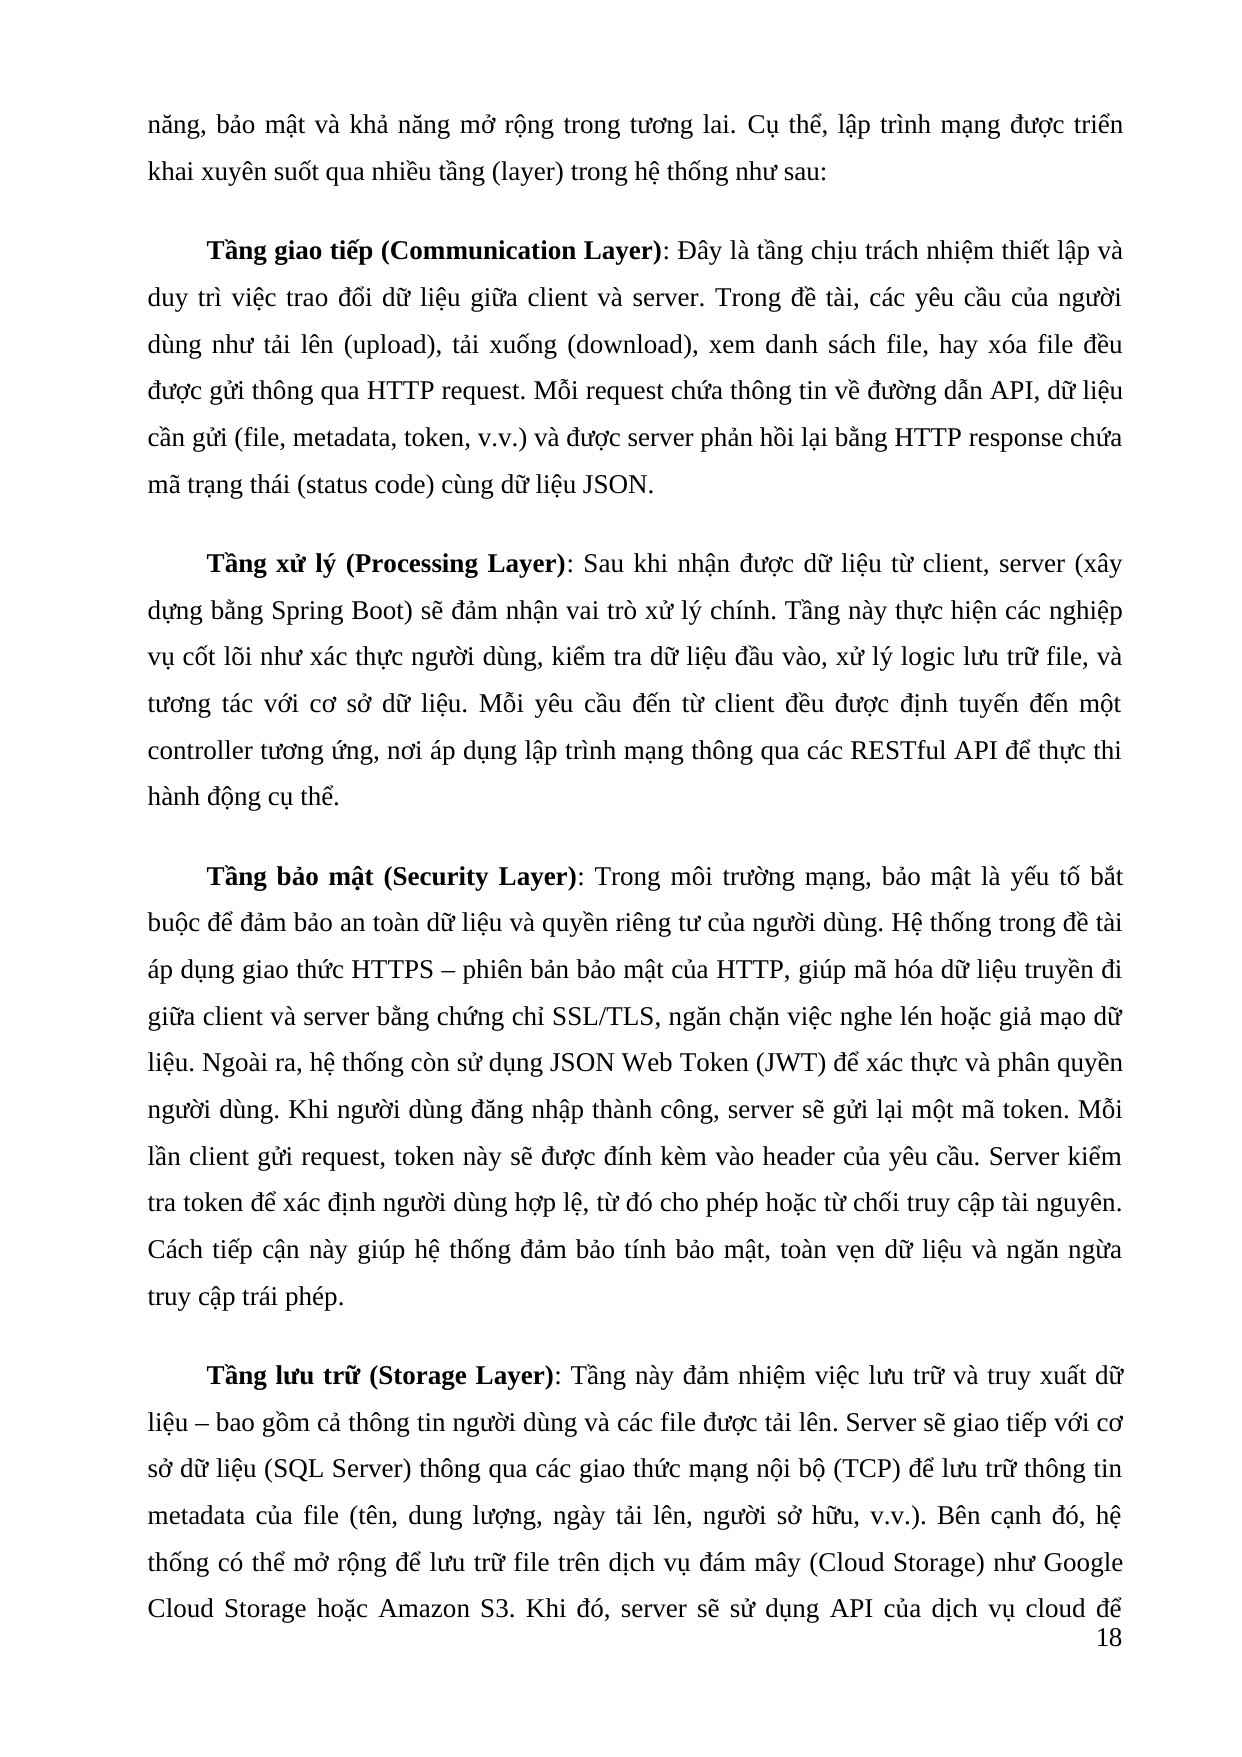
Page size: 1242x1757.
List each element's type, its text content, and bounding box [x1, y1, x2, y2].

text Tầng giao tiếp (Communication Layer): Đây là tầng chịu trách nhiệm thiết lập và duy trì việc trao đổi dữ liệu giữa client và server. Trong đề tài, các yêu cầu của người dùng như tải lên (upload), tải xuống (download), xem danh sách file, hay xóa file đều được gửi thông qua HTTP request. Mỗi request chứa thông tin về đường dẫn API, dữ liệu cần gửi (file, metadata, token, v.v.) và được server phản hồi lại bằng HTTP response chứa mã trạng thái (status code) cùng dữ liệu JSON. [147, 234, 1124, 499]
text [147, 1359, 1124, 1624]
text Tầng bảo mật (Security Layer): Trong môi trường mạng, bảo mật là yếu tố bắt buộc để đảm bảo an toàn dữ liệu và quyền riêng tư của người dùng. Hệ thống trong đề tài áp dụng giao thức HTTPS – phiên bản bảo mật của HTTP, giúp mã hóa dữ liệu truyền đi giữa client và server bằng chứng chỉ SSL/TLS, ngăn chặn việc nghe lén hoặc giả mạo dữ liệu. Ngoài ra, hệ thống còn sử dụng JSON Web Token (JWT) để xác thực và phân quyền người dùng. Khi người dùng đăng nhập thành công, server sẽ gửi lại một mã token. Mỗi lần client gửi request, token này sẽ được đính kèm vào header của yêu cầu. Server kiểm tra token để xác định người dùng hợp lệ, từ đó cho phép hoặc từ chối truy cập tài nguyên. Cách tiếp cận này giúp hệ thống đảm bảo tính bảo mật, toàn vẹn dữ liệu và ngăn ngừa truy cập trái phép. [147, 860, 1124, 1311]
text Tầng xử lý (Processing Layer): Sau khi nhận được dữ liệu từ client, server (xây dựng bằng Spring Boot) sẽ đảm nhận vai trò xử lý chính. Tầng này thực hiện các nghiệp vụ cốt lõi như xác thực người dùng, kiểm tra dữ liệu đầu vào, xử lý logic lưu trữ file, và tương tác với cơ sở dữ liệu. Mỗi yêu cầu đến từ client đều được định tuyến đến một controller tương ứng, nơi áp dụng lập trình mạng thông qua các RESTful API để thực thi hành động cụ thể. [147, 547, 1124, 812]
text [147, 108, 1124, 186]
